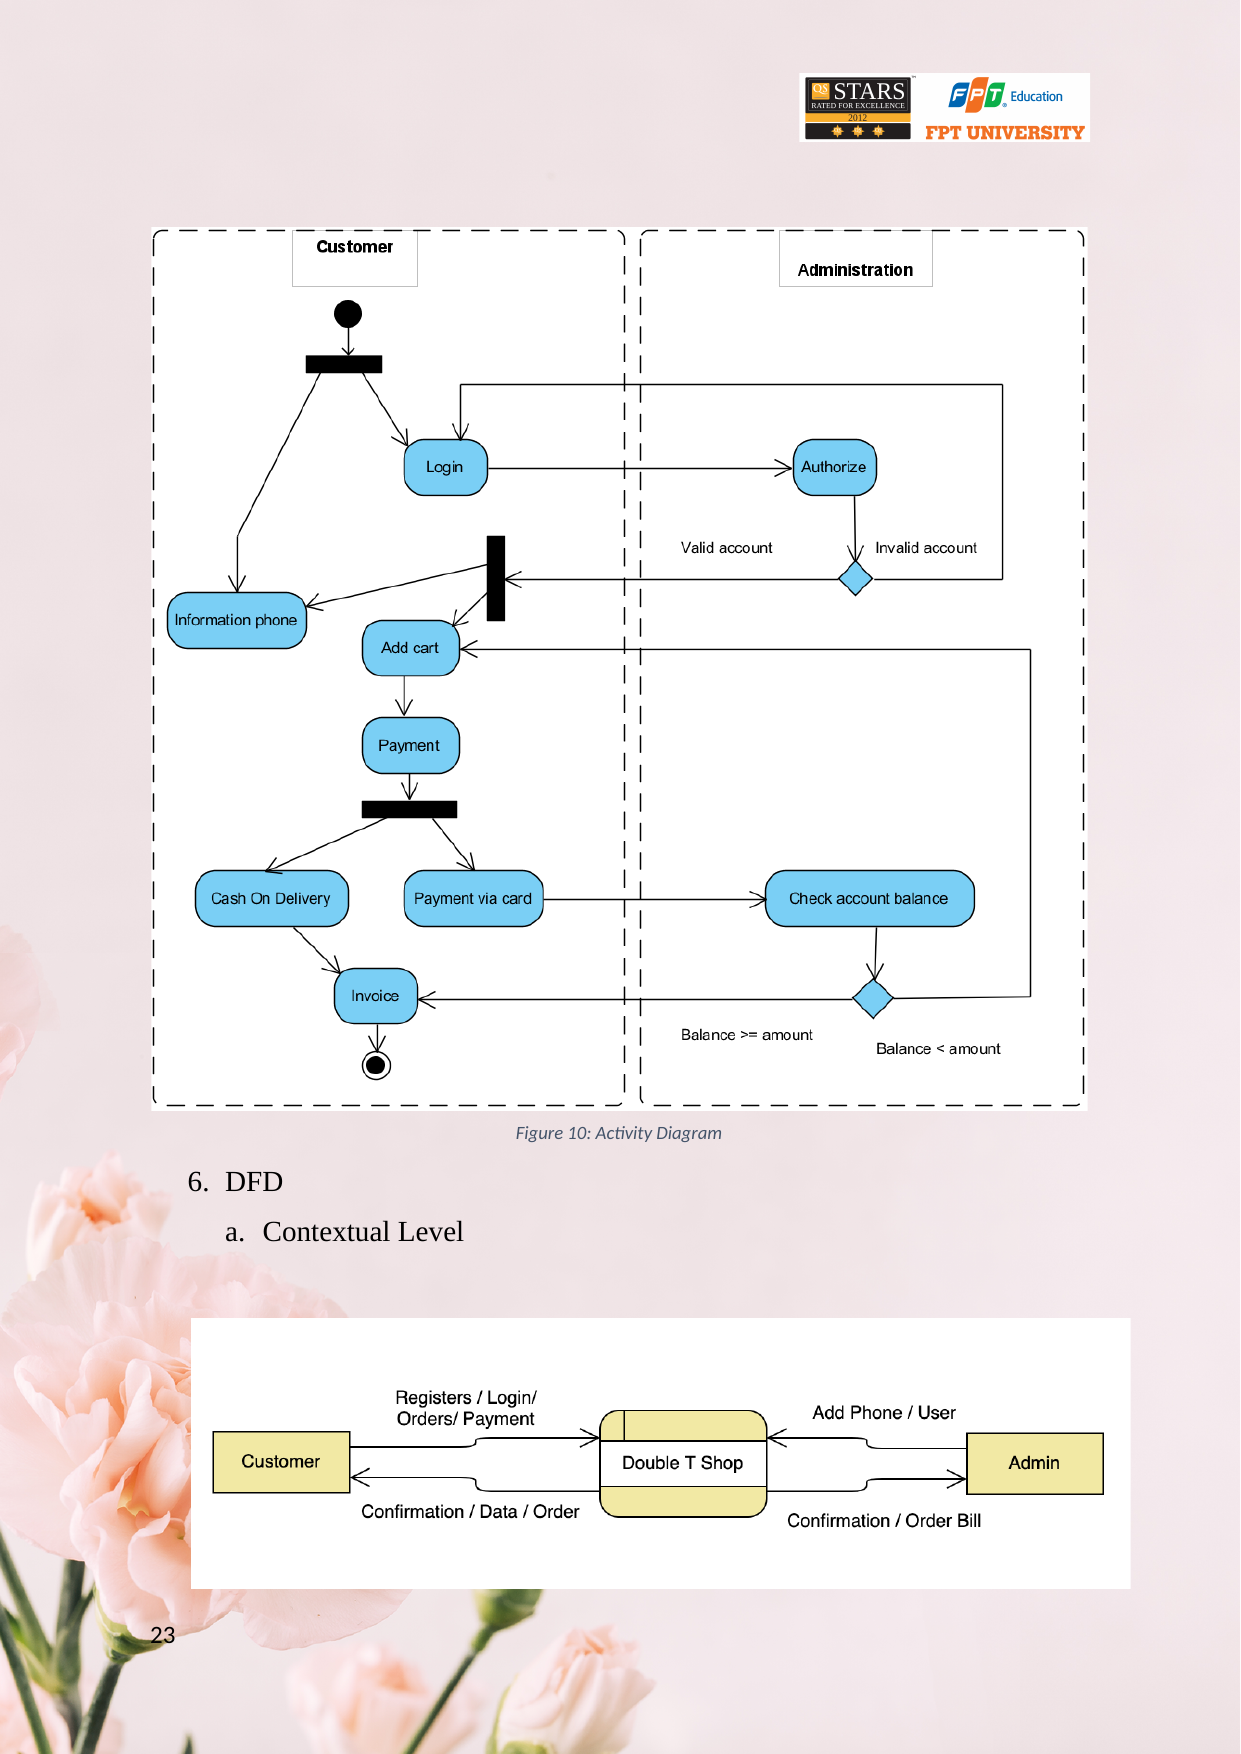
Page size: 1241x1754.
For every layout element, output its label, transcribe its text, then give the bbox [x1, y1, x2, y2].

picture [0, 0, 1241, 1754]
list DFD [187, 208, 1090, 1197]
list Contextual Level [225, 1214, 1090, 1247]
